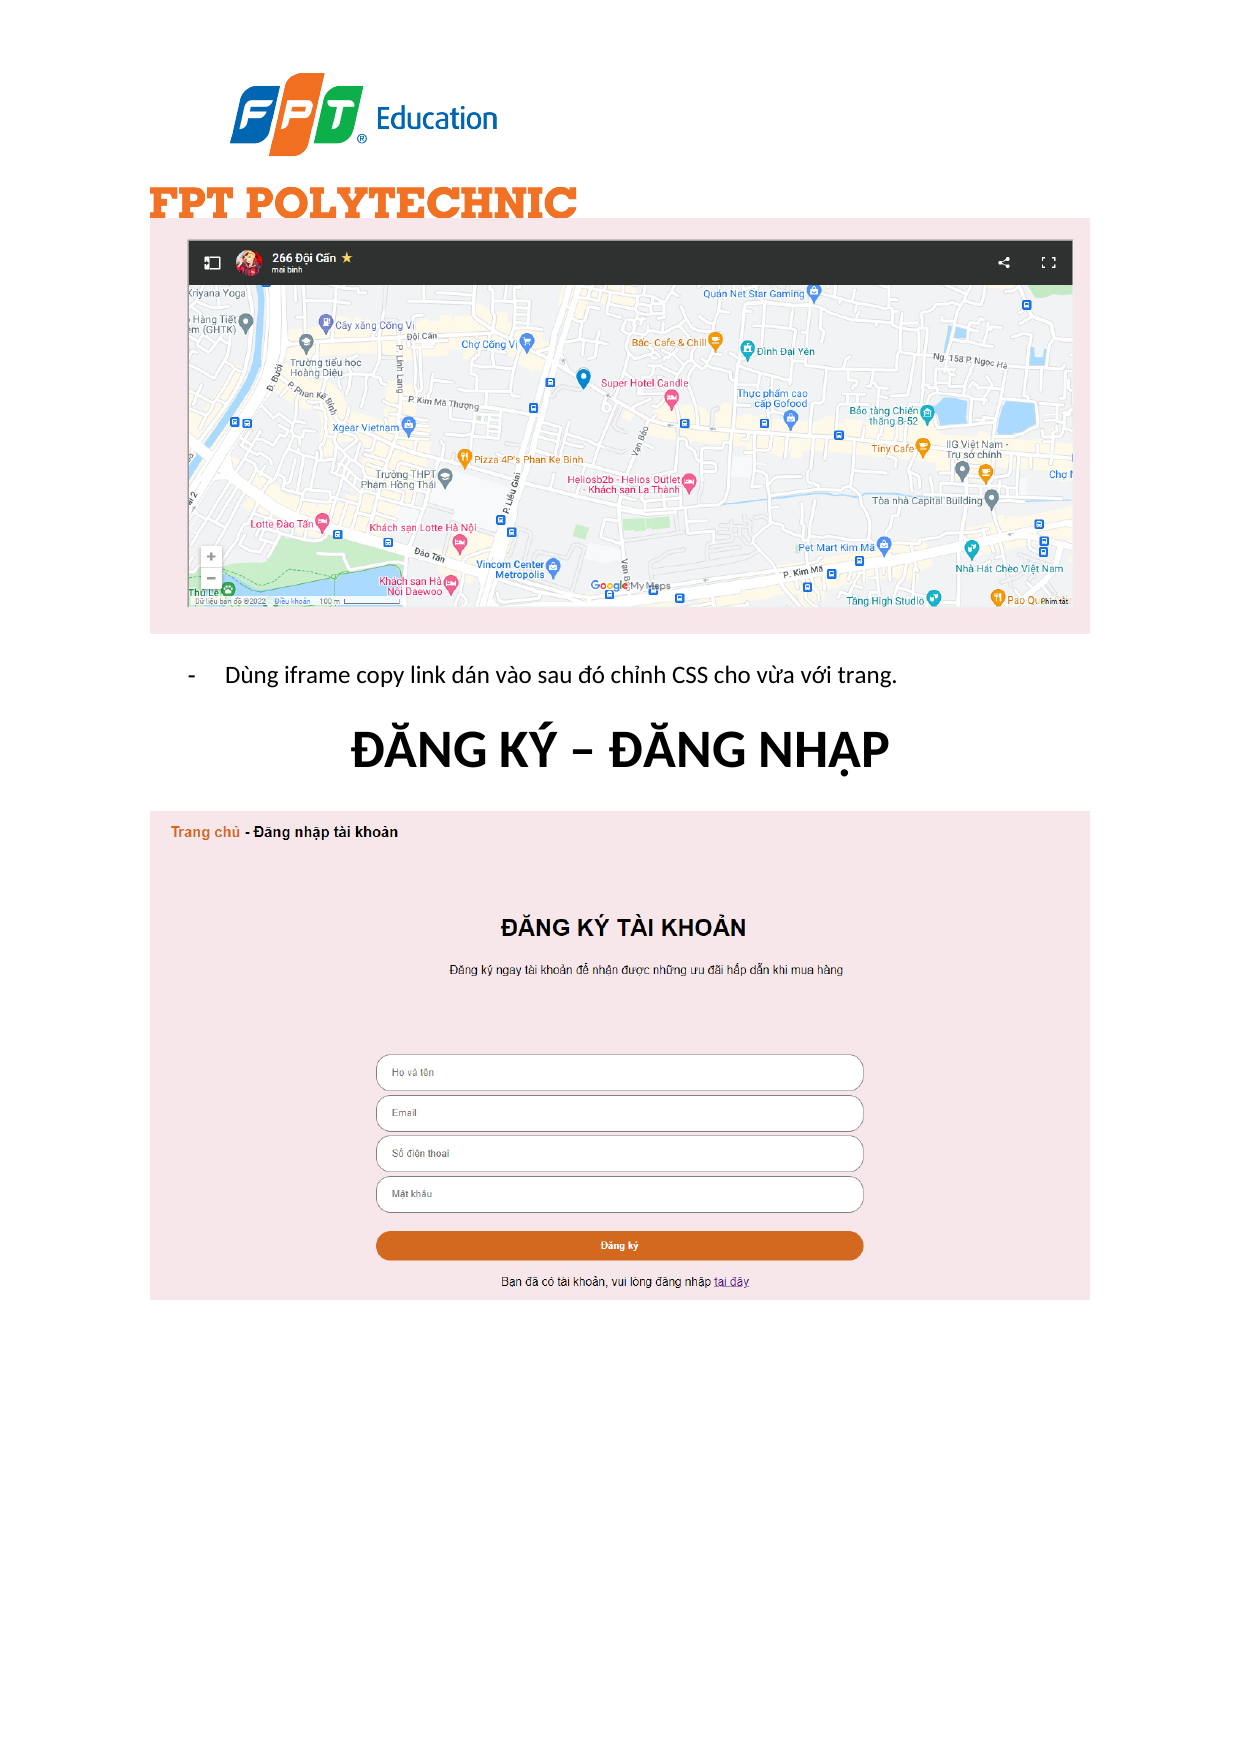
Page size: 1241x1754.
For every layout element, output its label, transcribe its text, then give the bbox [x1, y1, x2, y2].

text ĐĂNG KÝ – ĐĂNG NHẬP [150, 715, 1090, 781]
picture [150, 73, 1091, 634]
list Dùng iframe copy link dán vào sau đó chỉnh CSS cho vừa với trang. [187, 659, 1090, 689]
picture [150, 811, 1091, 1300]
